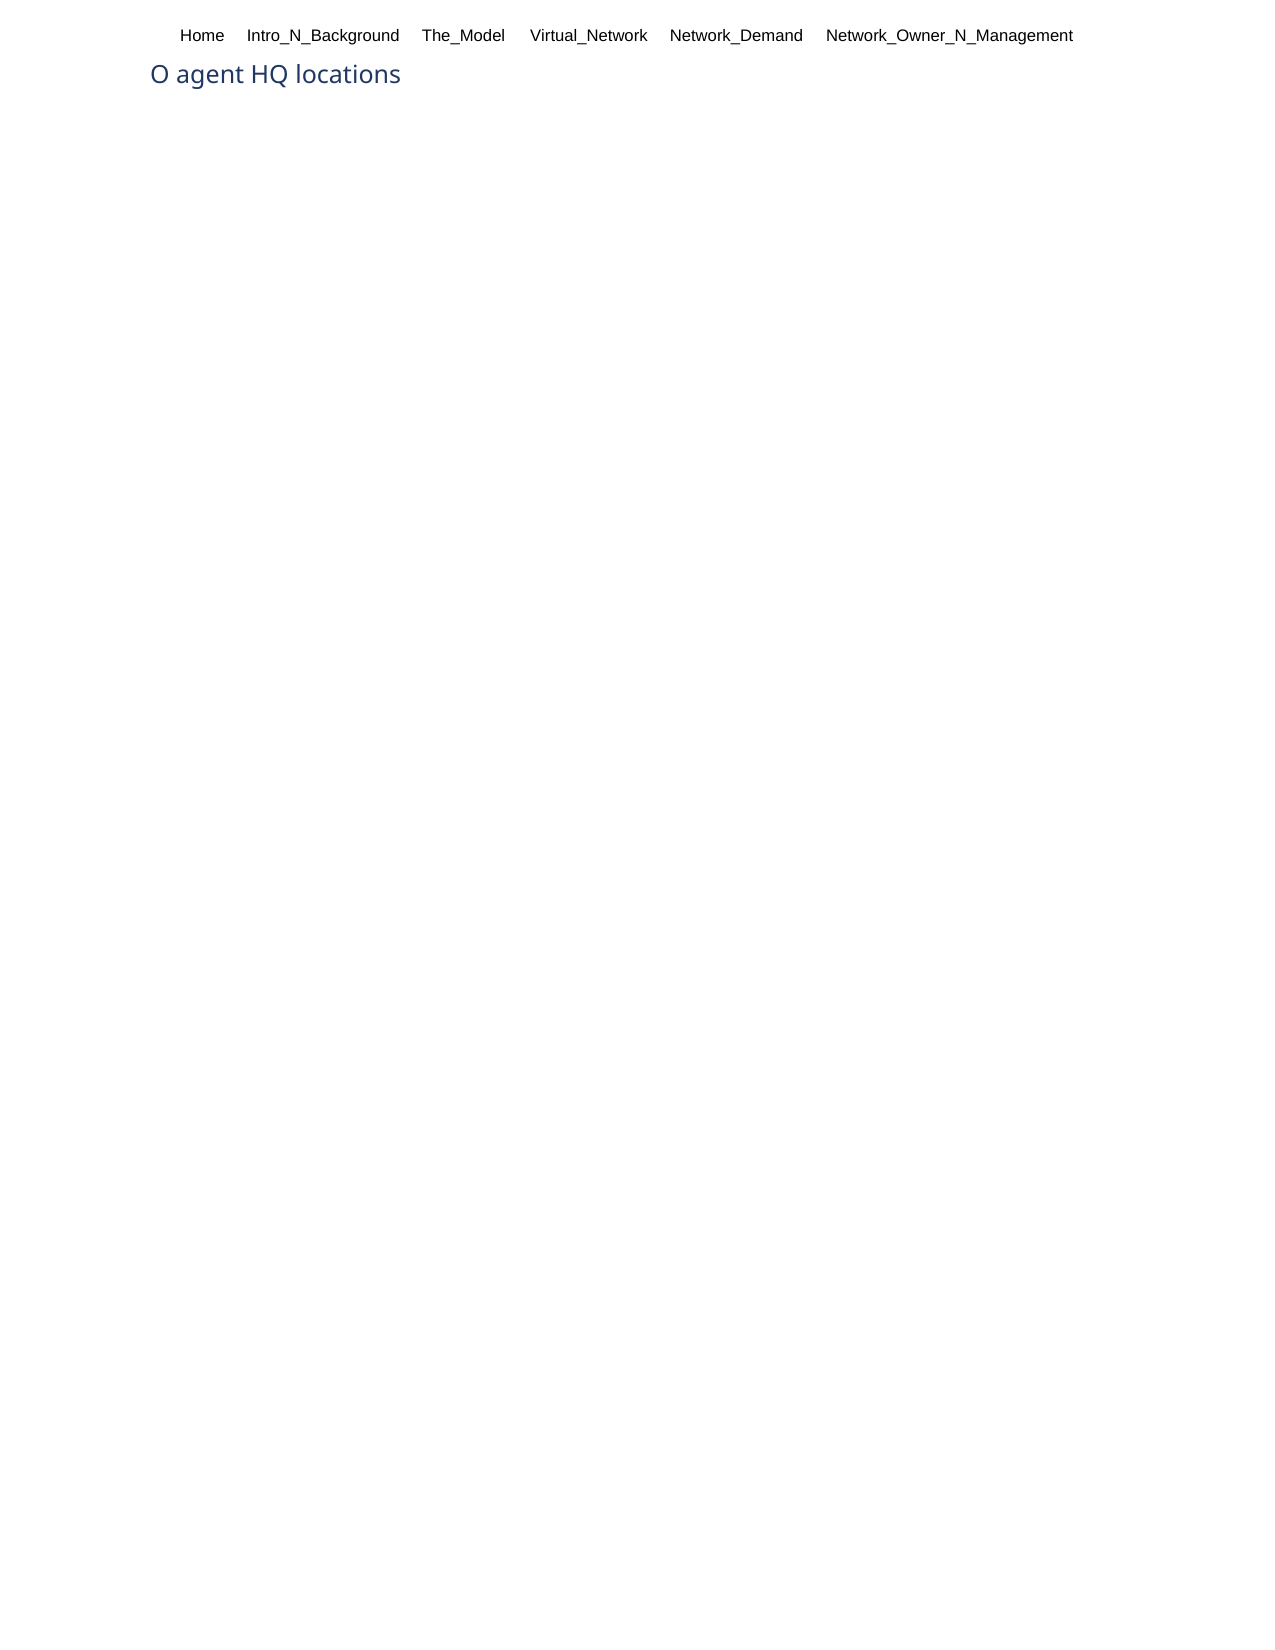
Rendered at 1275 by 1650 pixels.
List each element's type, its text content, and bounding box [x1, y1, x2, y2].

text O agent HQ locations [150, 56, 1098, 90]
